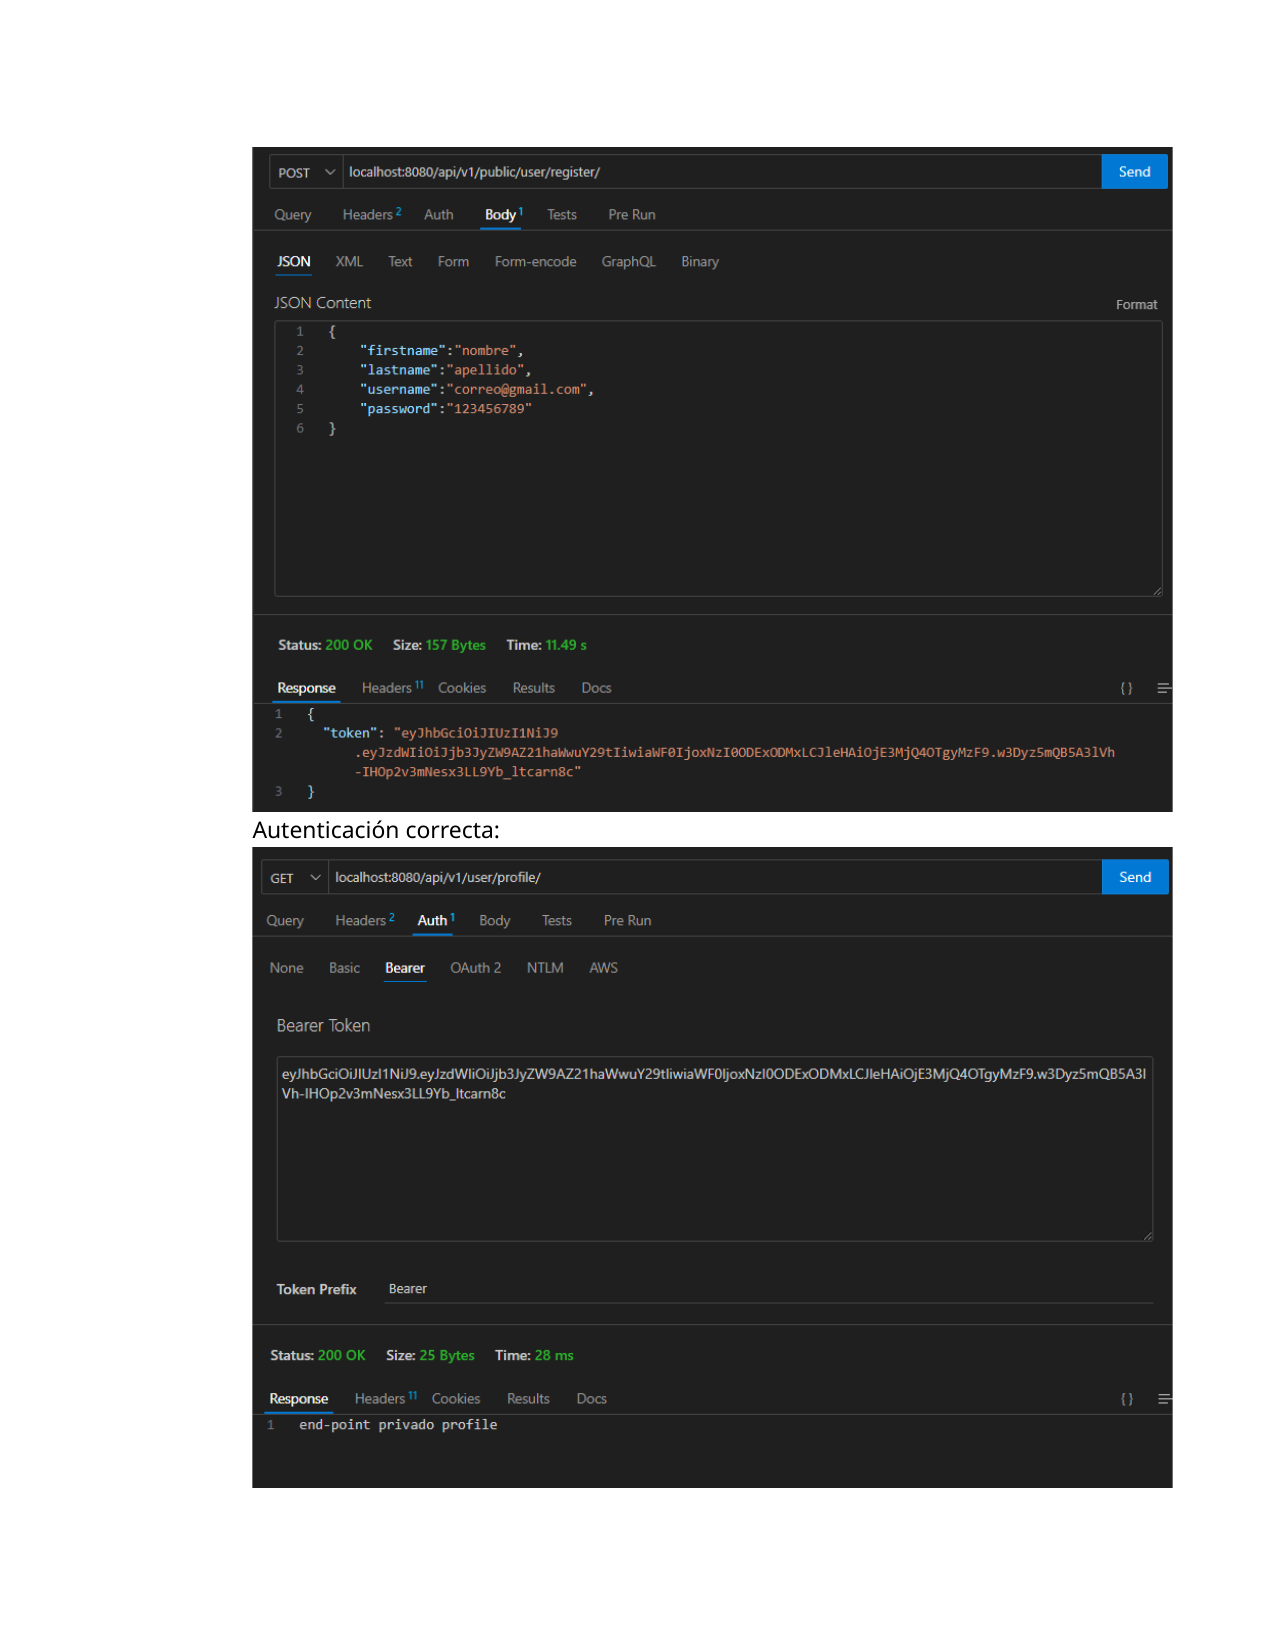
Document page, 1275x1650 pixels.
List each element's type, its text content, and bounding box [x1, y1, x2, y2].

list Autenticación correcta: [252, 814, 1098, 845]
picture [252, 847, 1173, 1488]
picture [252, 147, 1173, 812]
